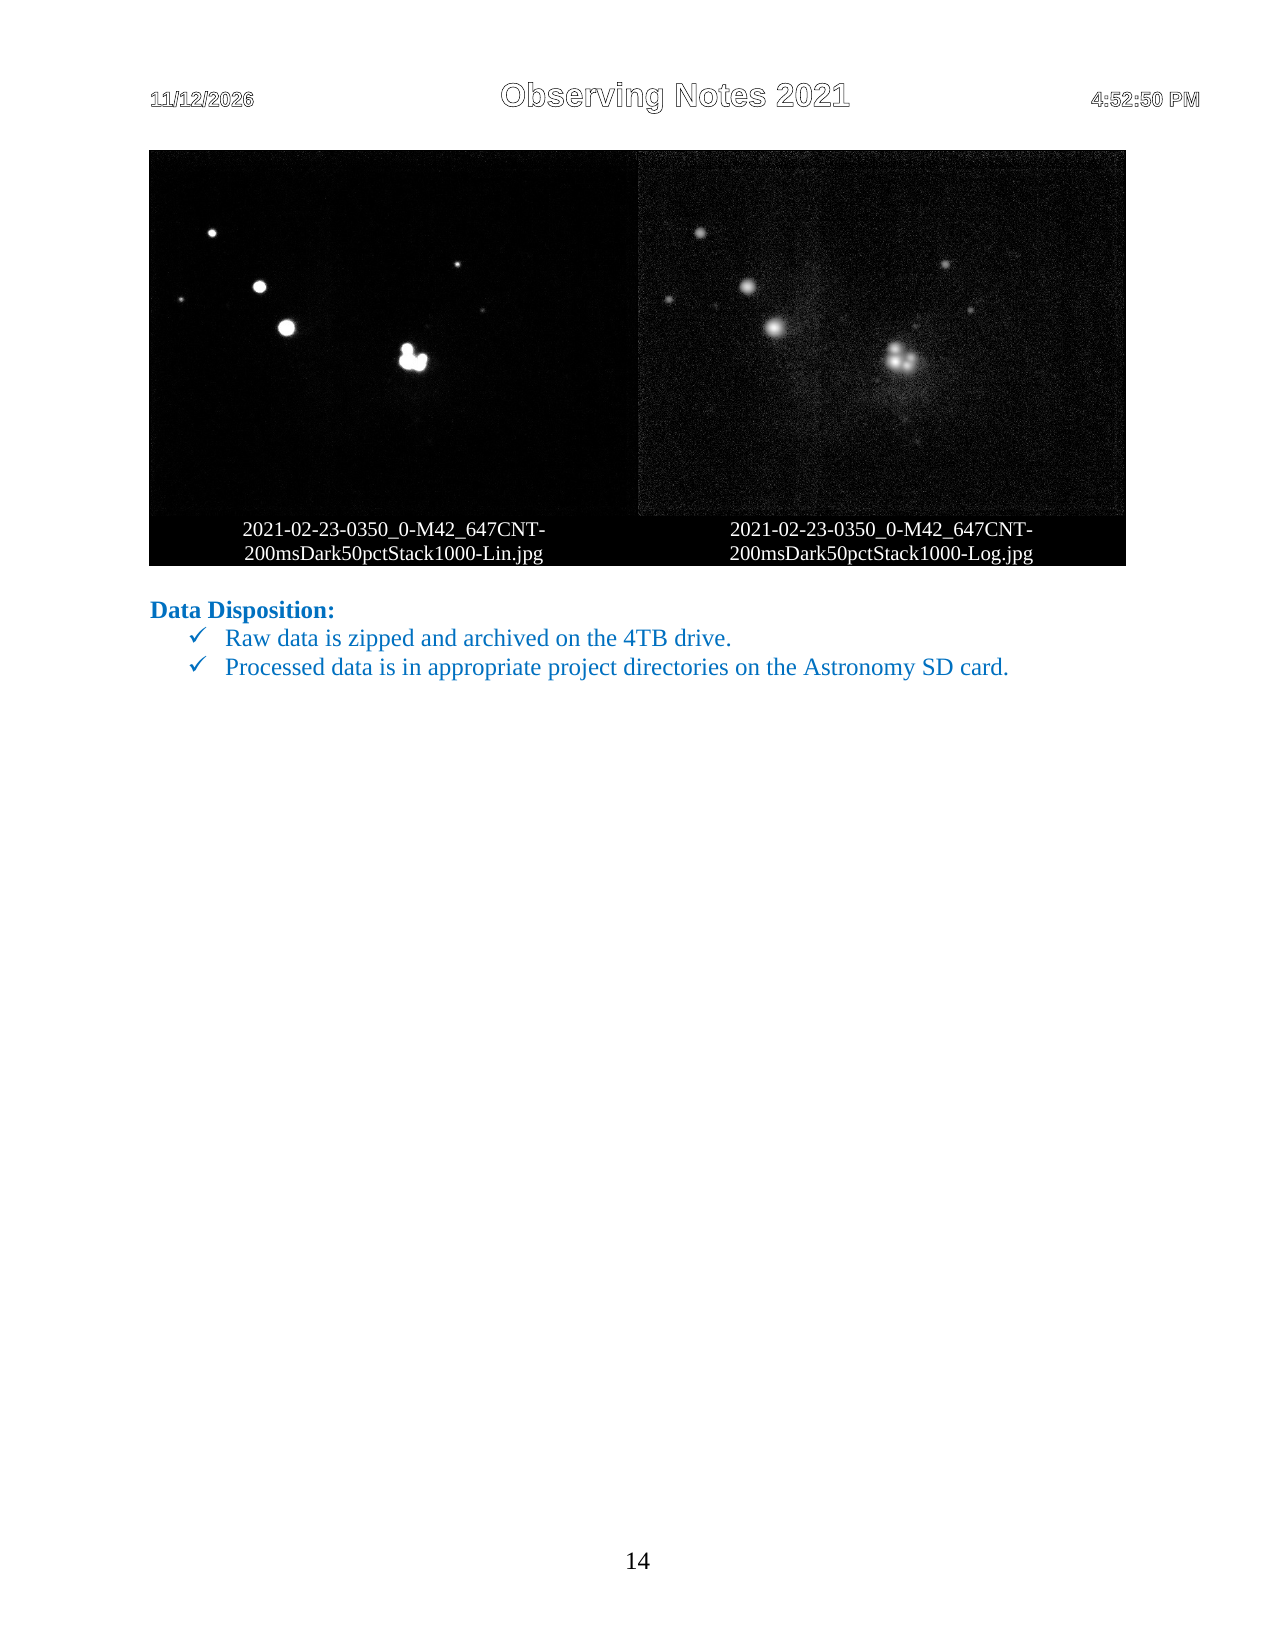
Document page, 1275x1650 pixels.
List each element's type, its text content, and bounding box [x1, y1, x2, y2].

list Processed data is in appropriate project directories on the Astronomy SD card. [187, 652, 1125, 681]
picture [150, 151, 637, 516]
table_cell 2021-02-23-0350_0-M42_647CNT-200msDark50pctStack1000-Log.jpg [638, 517, 1124, 565]
text Data Disposition: [150, 595, 1125, 623]
table_cell 2021-02-23-0350_0-M42_647CNT-200msDark50pctStack1000-Lin.jpg [151, 517, 637, 565]
list Raw data is zipped and archived on the 4TB drive. [187, 623, 1125, 652]
picture [638, 151, 1125, 516]
